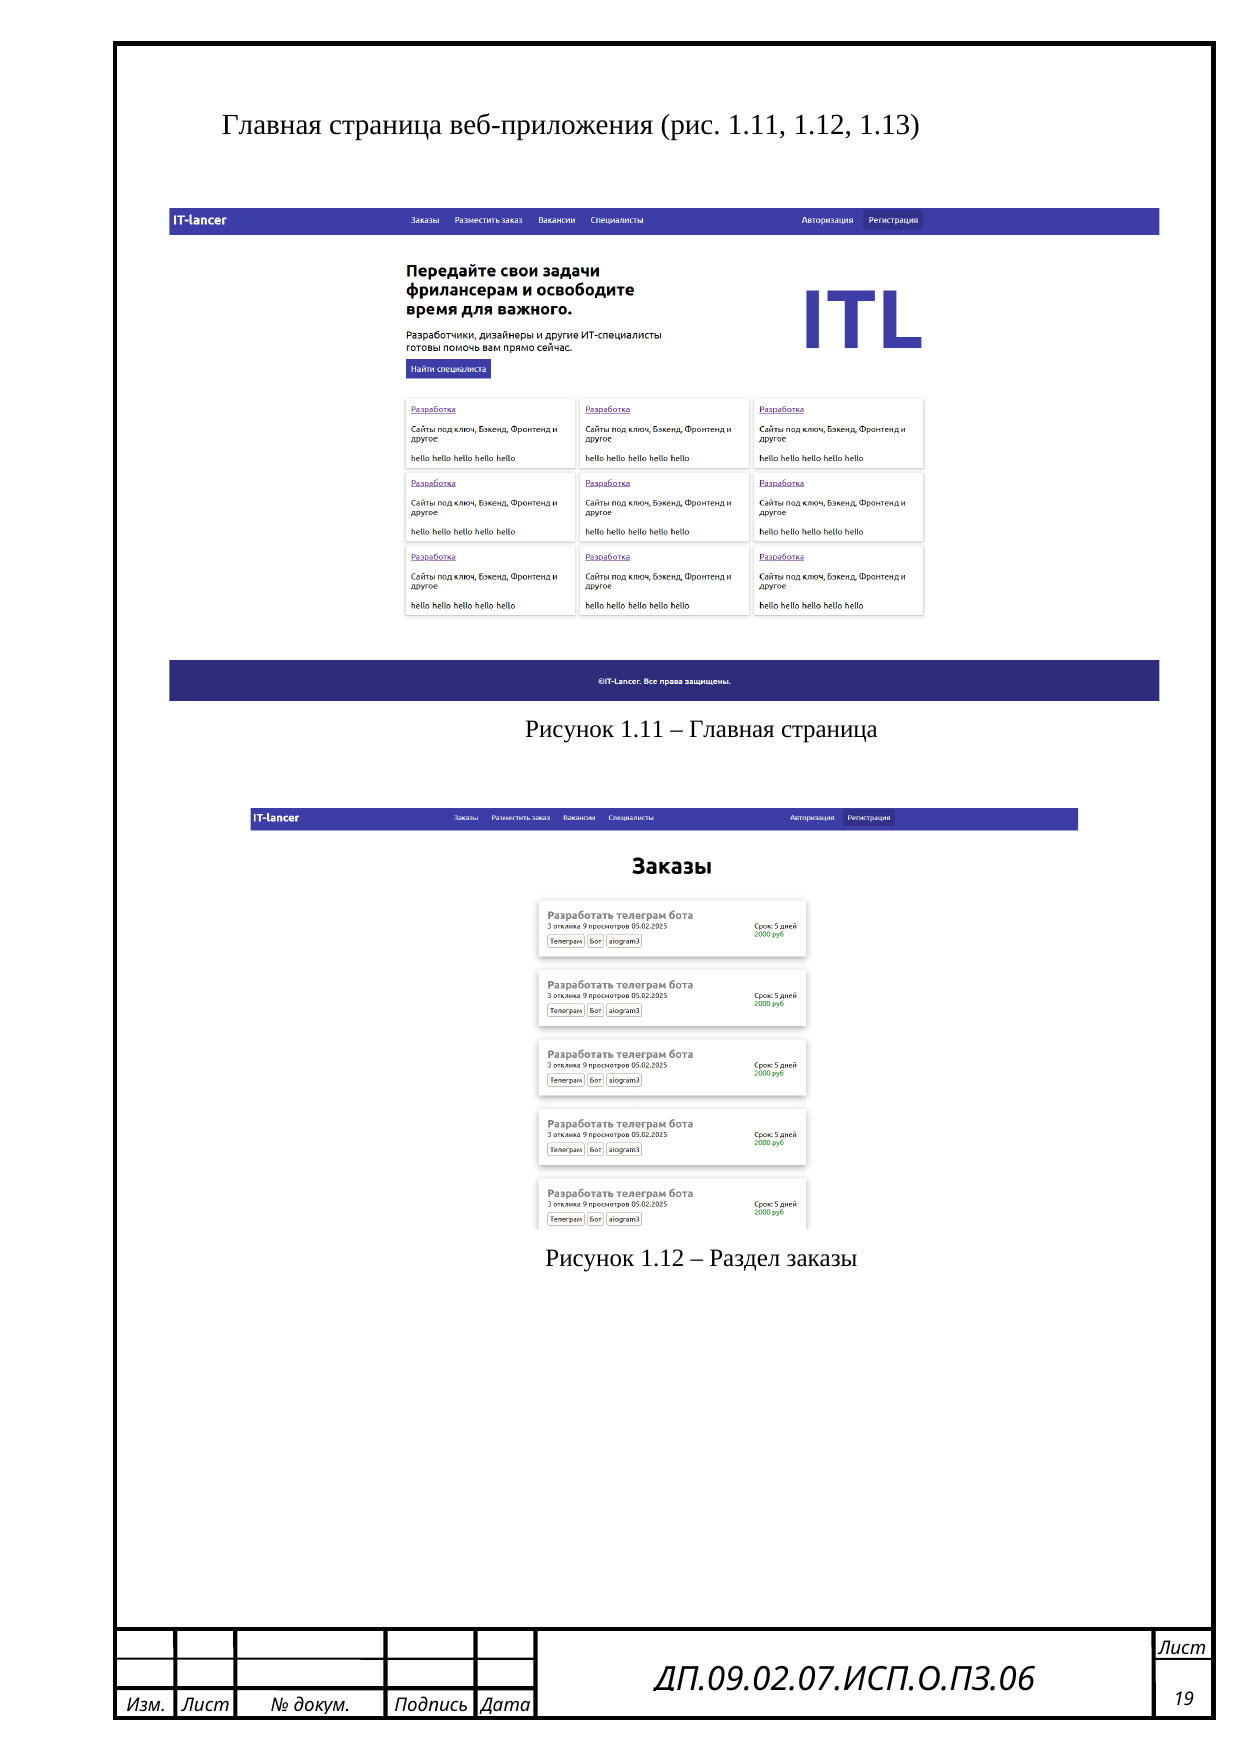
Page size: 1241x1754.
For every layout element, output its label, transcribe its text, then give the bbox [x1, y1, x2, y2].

picture [169, 208, 1160, 701]
text Главная страница веб-приложения (рис. 1.11, 1.12, 1.13) [148, 107, 1181, 141]
picture [250, 808, 1079, 1229]
text Рисунок 1.11 – Главная страница [148, 714, 1181, 743]
text Рисунок 1.12 – Раздел заказы [148, 1243, 1181, 1272]
